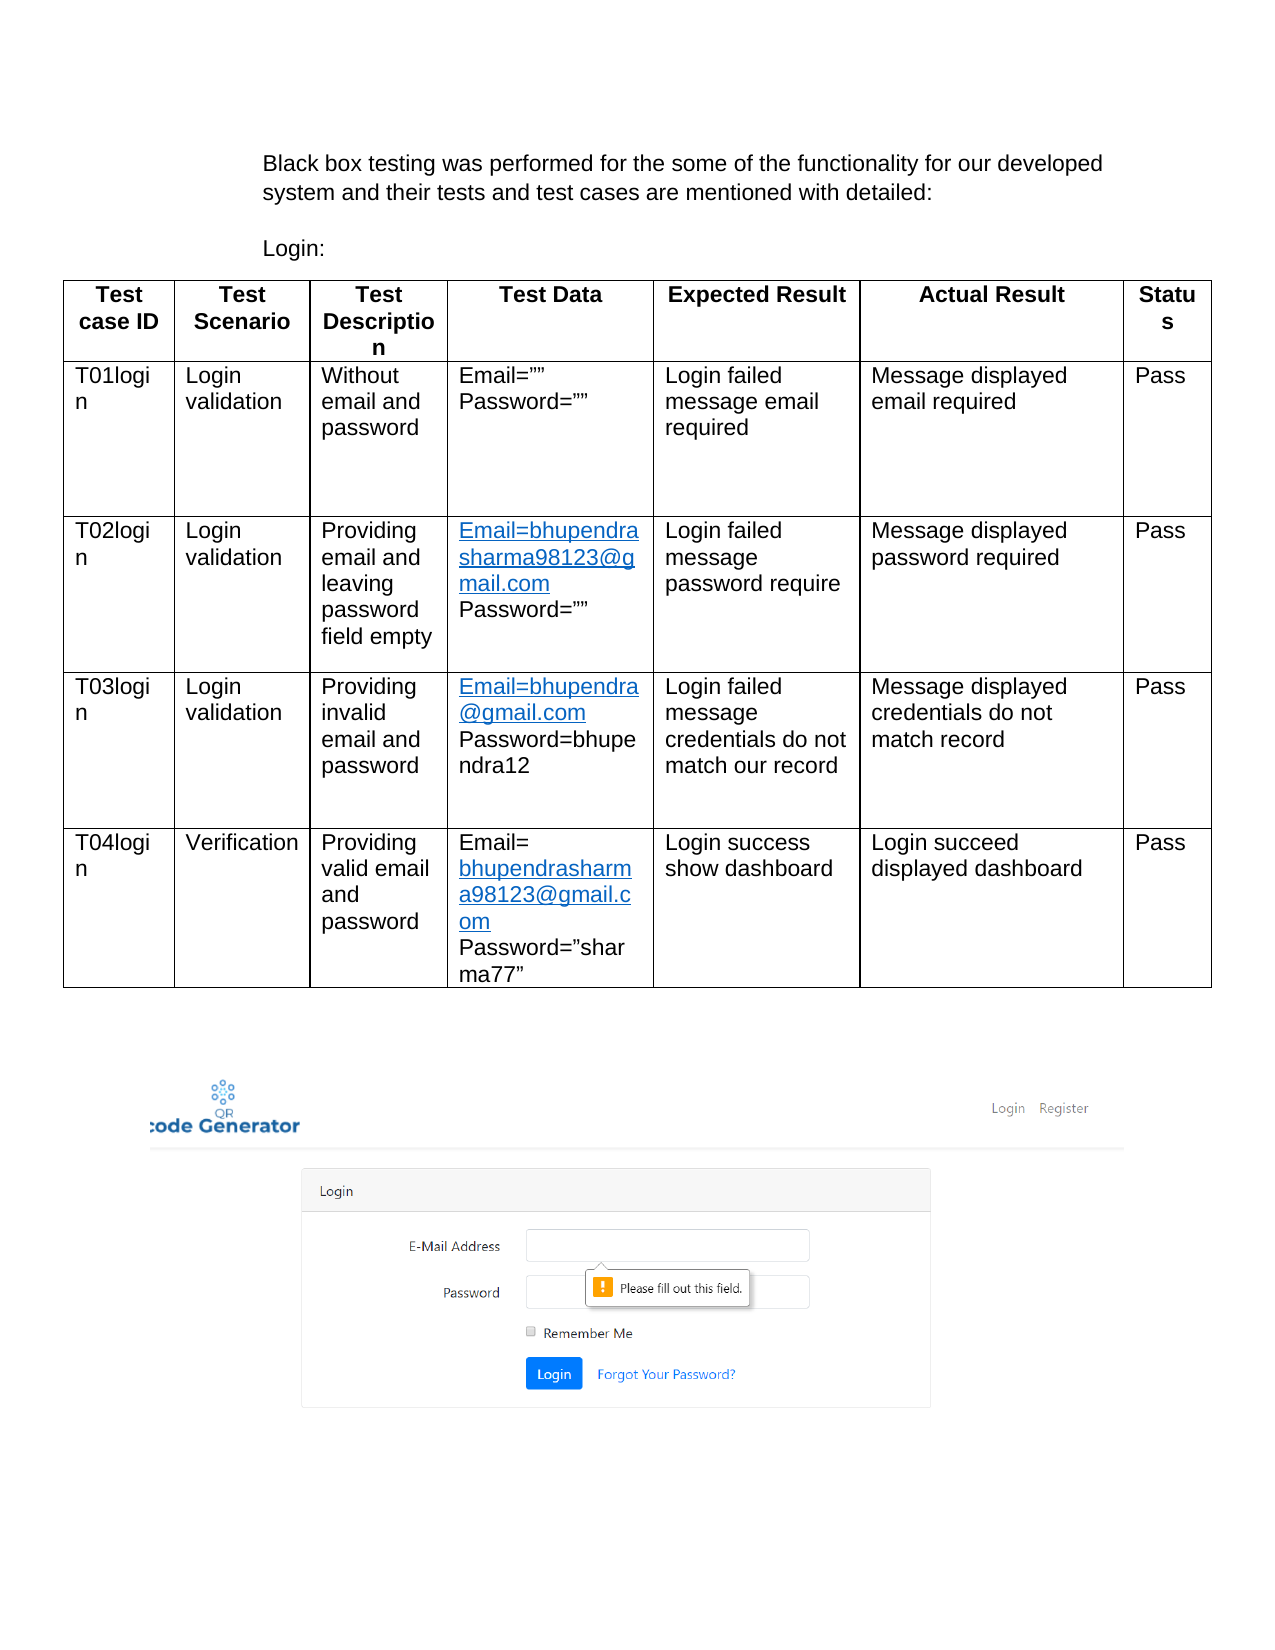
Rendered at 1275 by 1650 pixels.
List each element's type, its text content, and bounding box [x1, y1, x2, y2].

table_header Test Scenario [175, 281, 309, 361]
table_cell Login success show dashboard [654, 829, 859, 987]
table_cell T01login [64, 362, 174, 516]
table_cell T04login [64, 829, 174, 987]
list Login: [262, 235, 1125, 262]
table_cell Email=bhupendra@gmail.com Password=bhupendra12 [448, 673, 653, 828]
table_header Actual Result [861, 281, 1123, 361]
table_cell Verification [175, 829, 309, 987]
table_cell Login validation [175, 673, 309, 828]
table_cell Providing email and leaving password field empty [311, 517, 447, 672]
picture [150, 1078, 1124, 1432]
table_cell Login failed message credentials do not match our record [654, 673, 859, 828]
table_cell Pass [1124, 829, 1211, 987]
table_cell Message displayed credentials do not match record [861, 673, 1123, 828]
table_cell T02login [64, 517, 174, 672]
table_cell Without email and password [311, 362, 447, 516]
table_cell Login failed message email required [654, 362, 859, 516]
table_header Test case ID [64, 281, 174, 361]
table_header Test Data [448, 281, 653, 361]
table_cell Providing invalid email and password [311, 673, 447, 828]
table_cell Login validation [175, 362, 309, 516]
list Black box testing was performed for the some of the functionality for our developed system and their tests and test cases are mentioned with detailed: [262, 150, 1125, 205]
table_cell Email=bhupendrasharma98123@gmail.com Password=”” [448, 517, 653, 672]
table_cell Pass [1124, 673, 1211, 828]
table_header Test Description [311, 281, 447, 361]
table_cell Message displayed password required [861, 517, 1123, 672]
table_header Expected Result [654, 281, 859, 361]
table_cell Email=”” Password=”” [448, 362, 653, 516]
table_cell Providing valid email and password [311, 829, 447, 987]
table_cell Login validation [175, 517, 309, 672]
table_cell T03login [64, 673, 174, 828]
table_cell Login failed message password require [654, 517, 859, 672]
table_cell Pass [1124, 362, 1211, 516]
table_cell Message displayed email required [861, 362, 1123, 516]
table_cell Email= bhupendrasharma98123@gmail.com Password=”sharma77” [448, 829, 653, 987]
table_cell Pass [1124, 517, 1211, 672]
table_cell Login succeed displayed dashboard [861, 829, 1123, 987]
table_header Status [1124, 281, 1211, 361]
